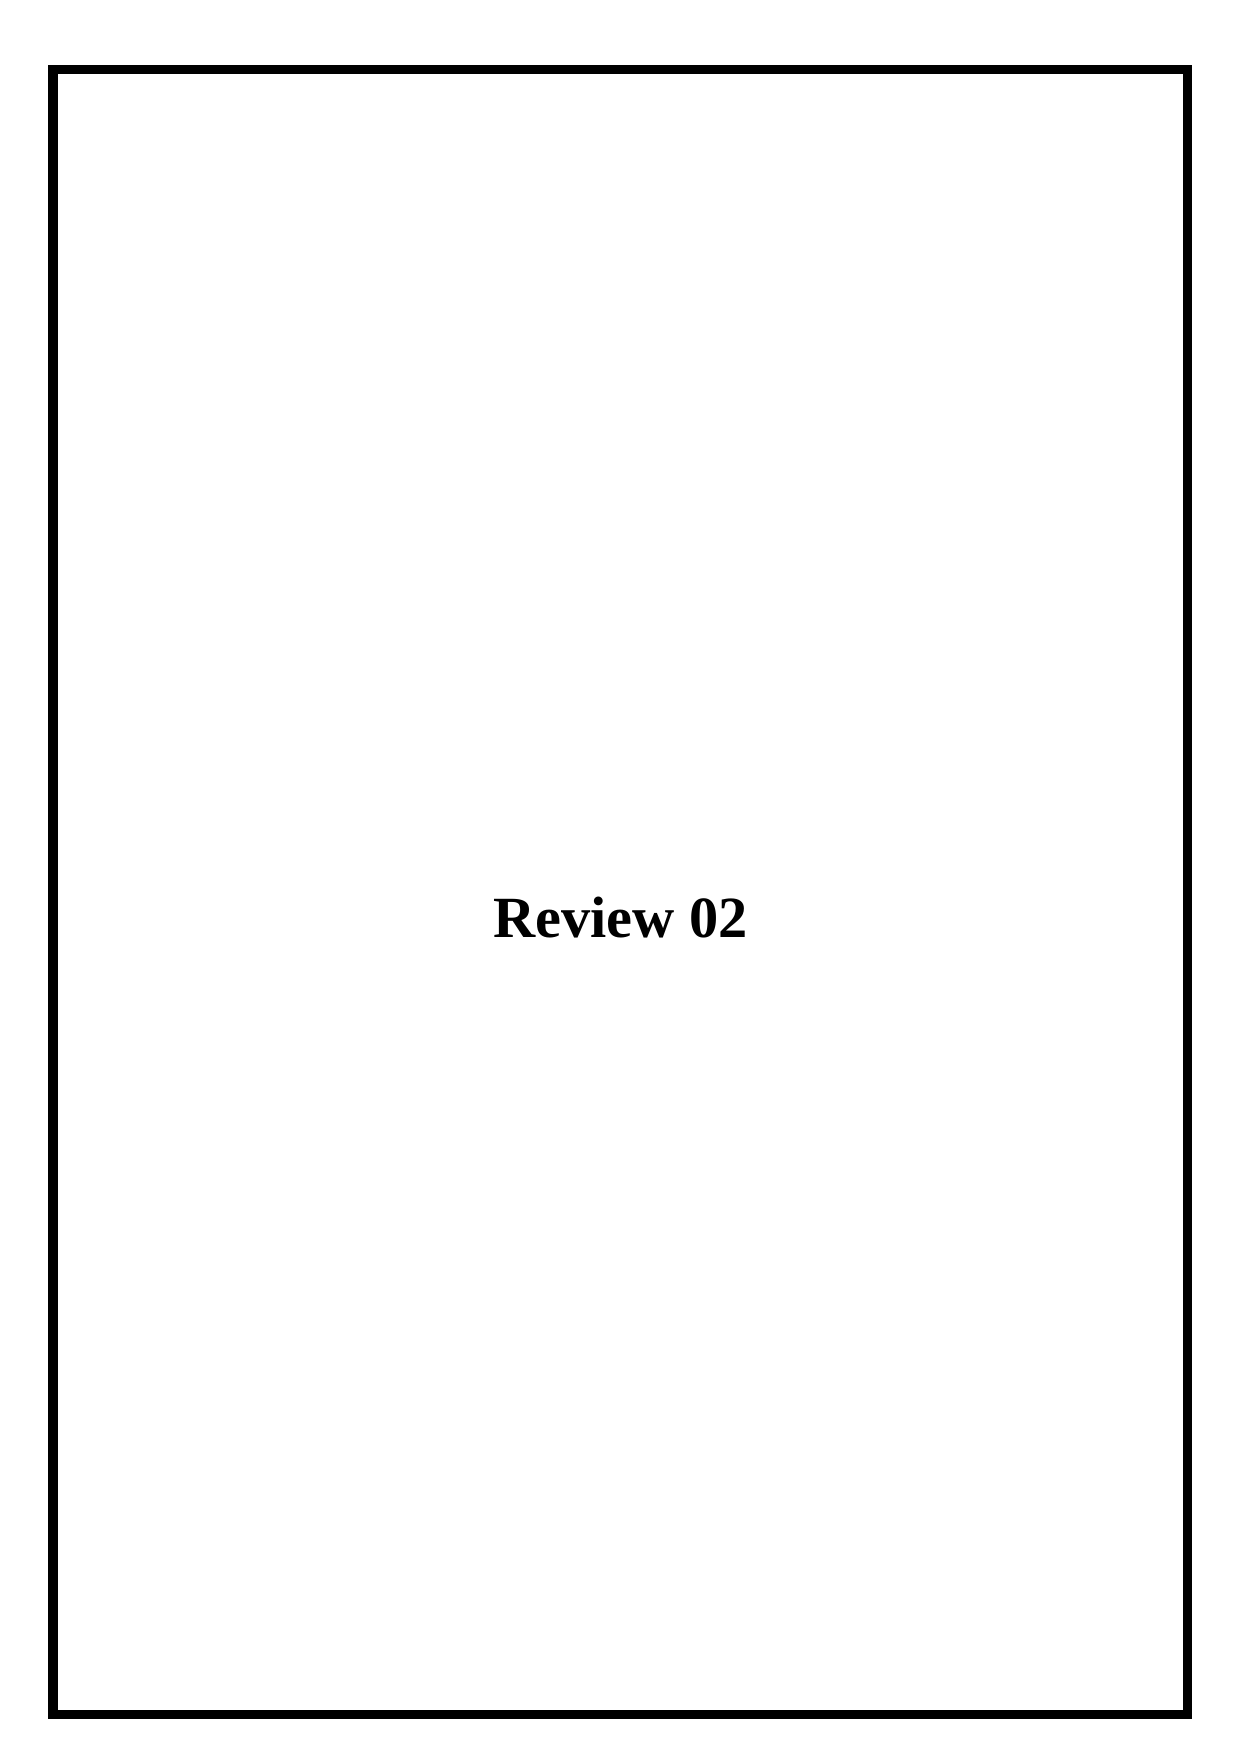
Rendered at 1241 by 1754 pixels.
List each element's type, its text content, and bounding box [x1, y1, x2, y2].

text Review 02 [147, 883, 1093, 950]
